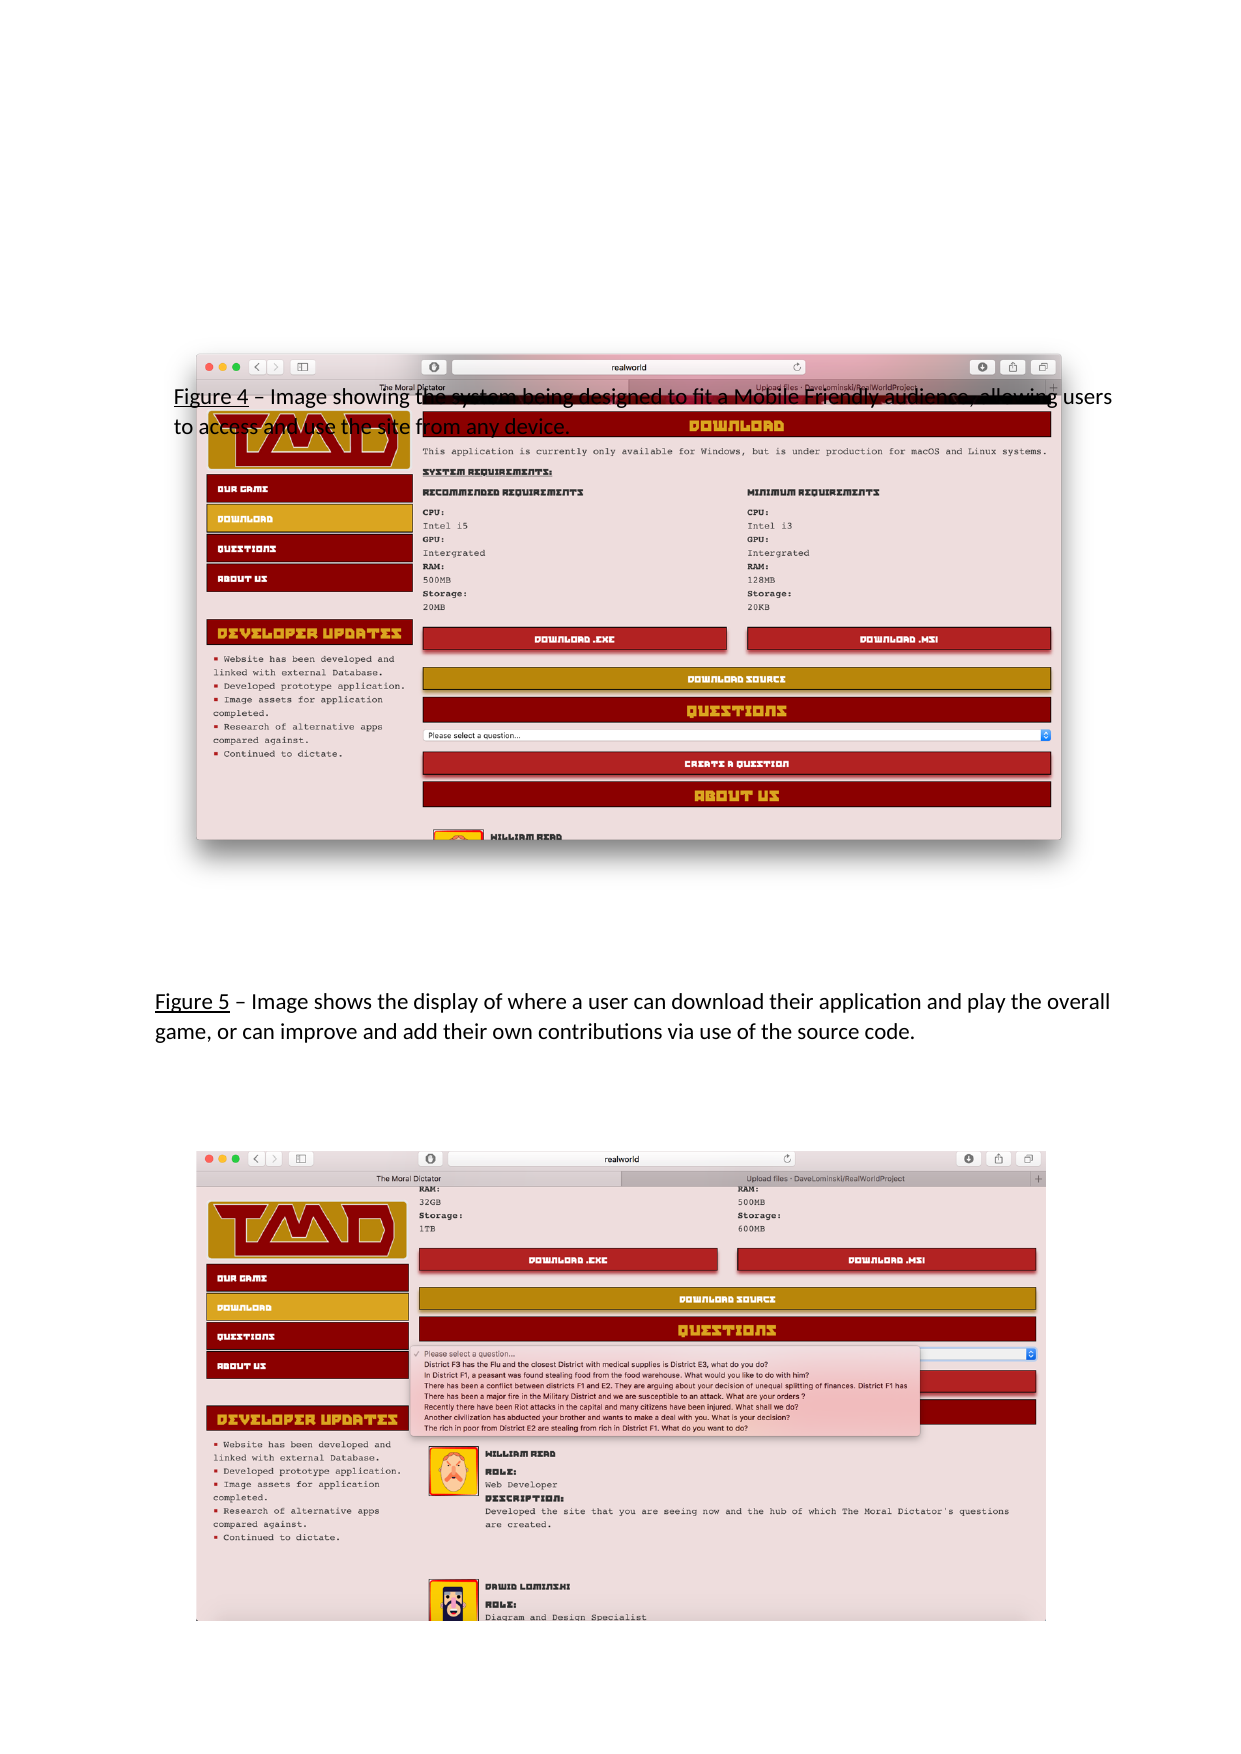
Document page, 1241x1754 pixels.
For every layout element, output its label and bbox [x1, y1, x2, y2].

picture [158, 332, 1099, 894]
picture [196, 1151, 1046, 1621]
